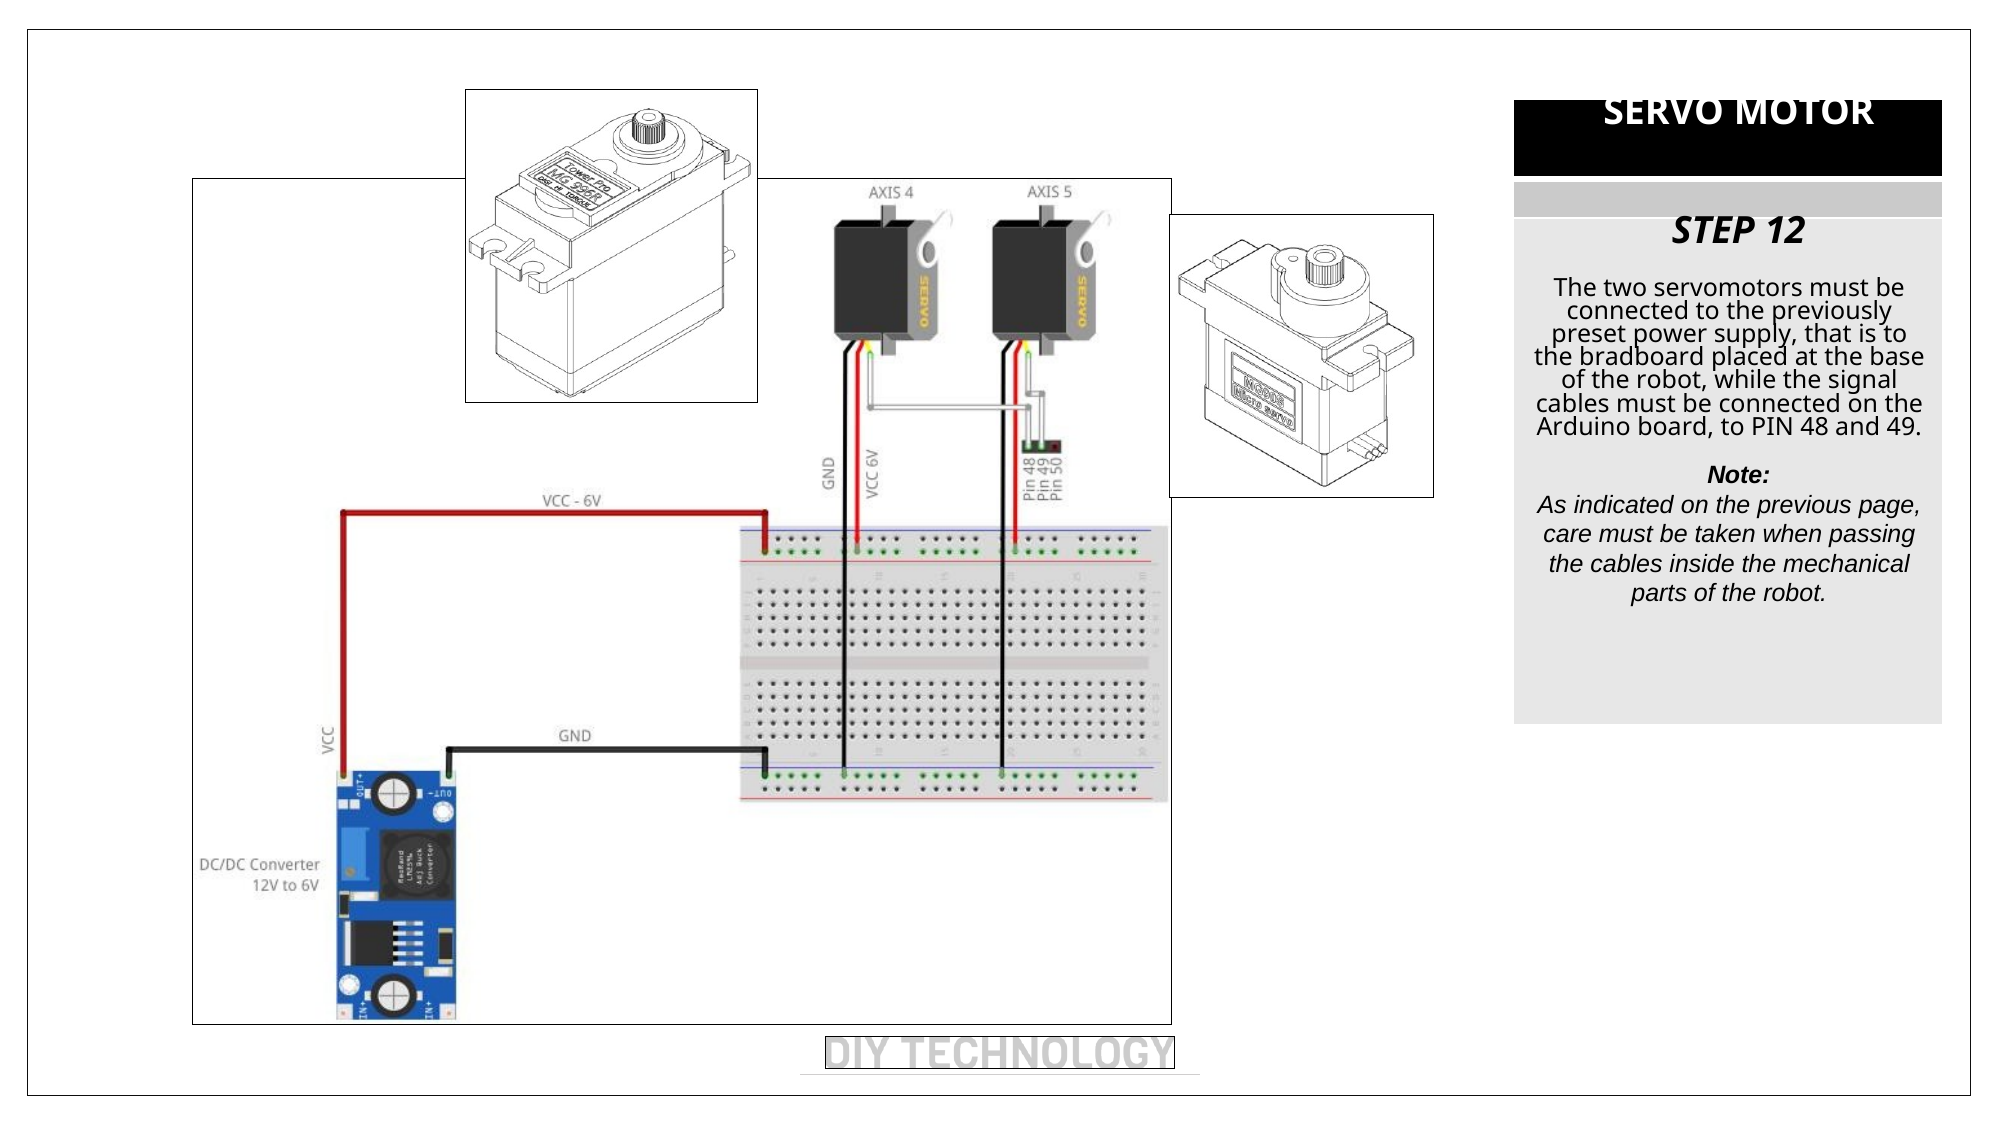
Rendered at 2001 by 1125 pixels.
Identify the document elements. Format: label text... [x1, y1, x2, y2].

text 17 [192, 89, 1967, 1025]
picture [826, 1037, 1174, 1068]
